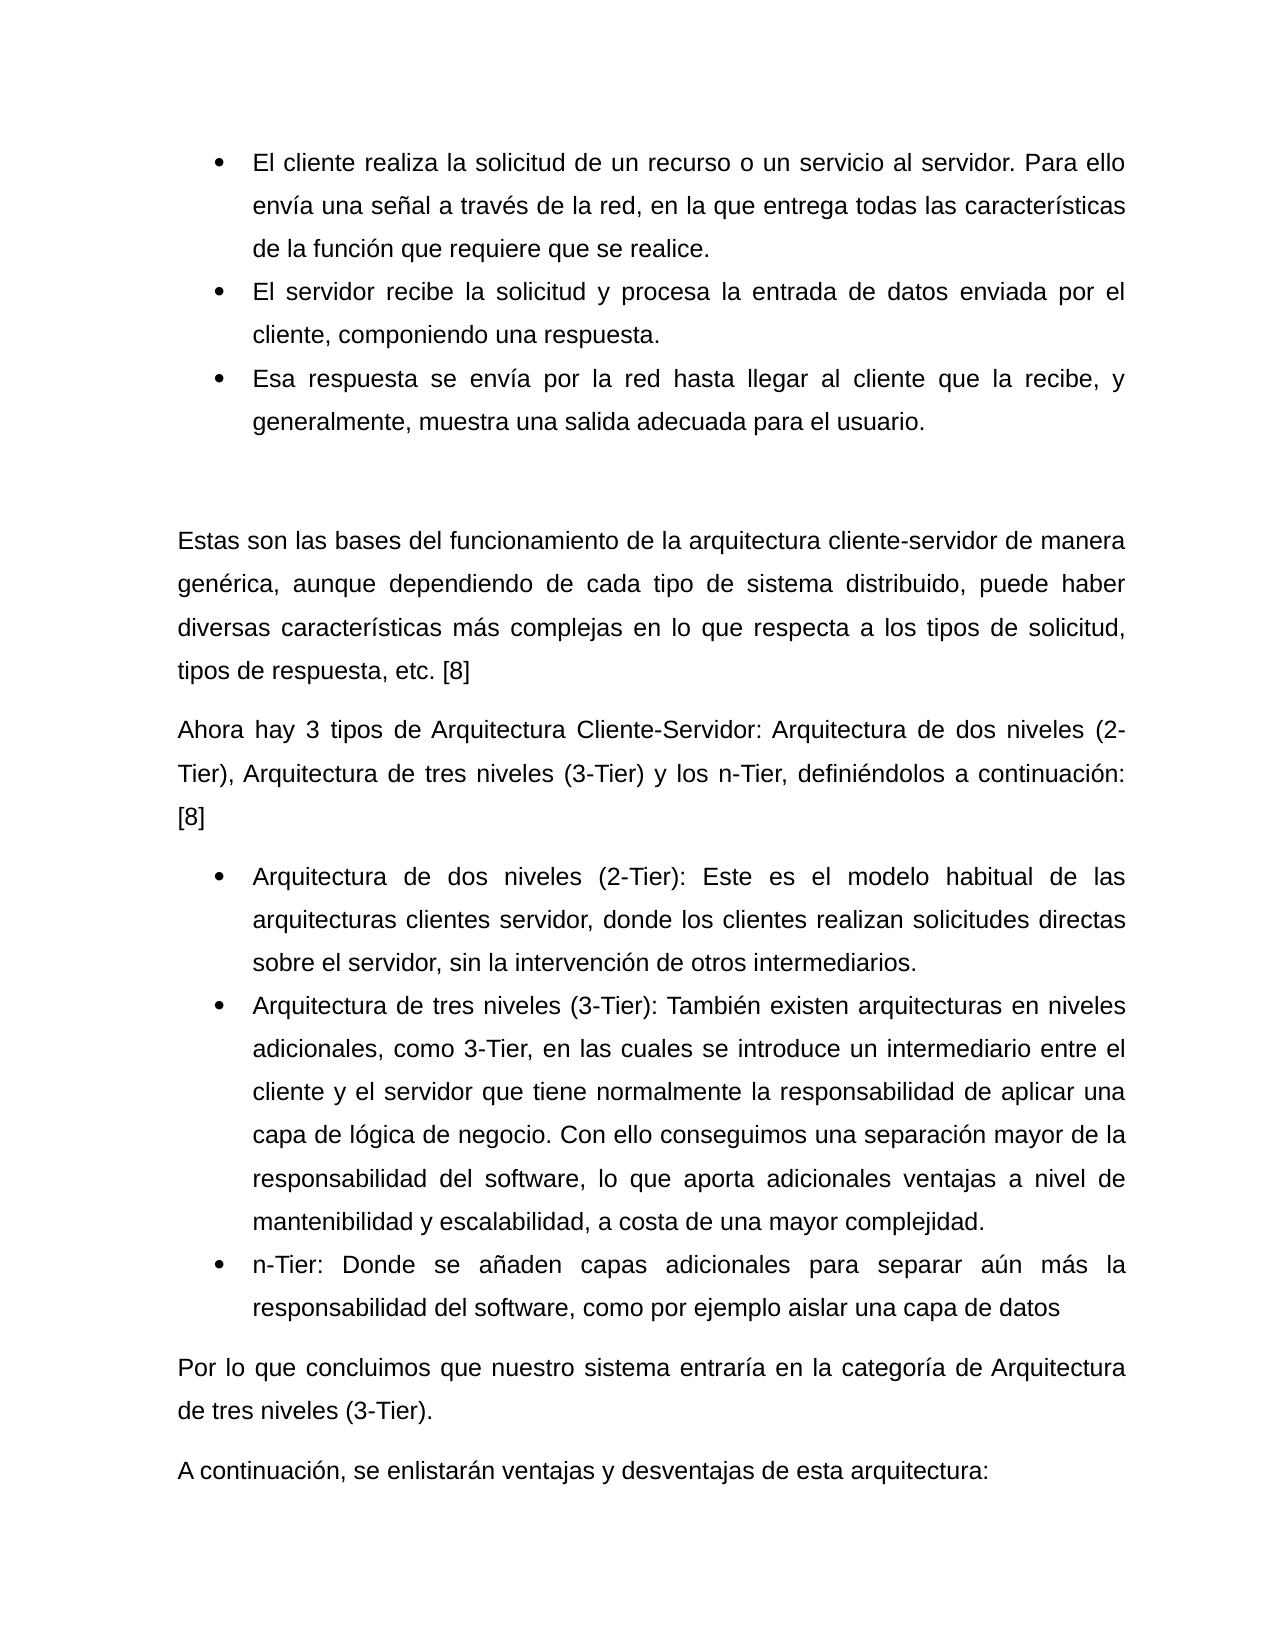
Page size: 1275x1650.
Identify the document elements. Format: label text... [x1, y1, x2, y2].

list El cliente realiza la solicitud de un recurso o un servicio al servidor. Para ello envía una señal a través de la red, en la que entrega todas las características de la función que requiere que se realice. [215, 148, 1127, 263]
text A continuación, se enlistarán ventajas y desventajas de esta arquitectura: [177, 1456, 1127, 1484]
list Esa respuesta se envía por la red hasta llegar al cliente que la recibe, y generalmente, muestra una salida adecuada para el usuario. [215, 363, 1127, 436]
list Arquitectura de dos niveles (2-Tier): Este es el modelo habitual de las arquitecturas clientes servidor, donde los clientes realizan solicitudes directas sobre el servidor, sin la intervención de otros intermediarios. [215, 862, 1127, 977]
list El servidor recibe la solicitud y procesa la entrada de datos enviada por el cliente, componiendo una respuesta. [215, 277, 1127, 349]
list Arquitectura de tres niveles (3-Tier): También existen arquitecturas en niveles adicionales, como 3-Tier, en las cuales se introduce un intermediario entre el cliente y el servidor que tiene normalmente la responsabilidad de aplicar una capa de lógica de negocio. Con ello conseguimos una separación mayor de la responsabilidad del software, lo que aporta adicionales ventajas a nivel de mantenibilidad y escalabilidad, a costa de una mayor complejidad. [215, 991, 1127, 1236]
text Ahora hay 3 tipos de Arquitectura Cliente-Servidor: Arquitectura de dos niveles (2-Tier), Arquitectura de tres niveles (3-Tier) y los n-Tier, definiéndolos a continuación: [8] [177, 716, 1127, 831]
text Estas son las bases del funcionamiento de la arquitectura cliente-servidor de manera genérica, aunque dependiendo de cada tipo de sistema distribuido, puede haber diversas características más complejas en lo que respecta a los tipos de solicitud, tipos de respuesta, etc. [8] [177, 526, 1127, 684]
text Por lo que concluimos que nuestro sistema entraría en la categoría de Arquitectura de tres niveles (3-Tier). [177, 1353, 1127, 1425]
list n-Tier: Donde se añaden capas adicionales para separar aún más la responsabilidad del software, como por ejemplo aislar una capa de datos [215, 1250, 1127, 1322]
